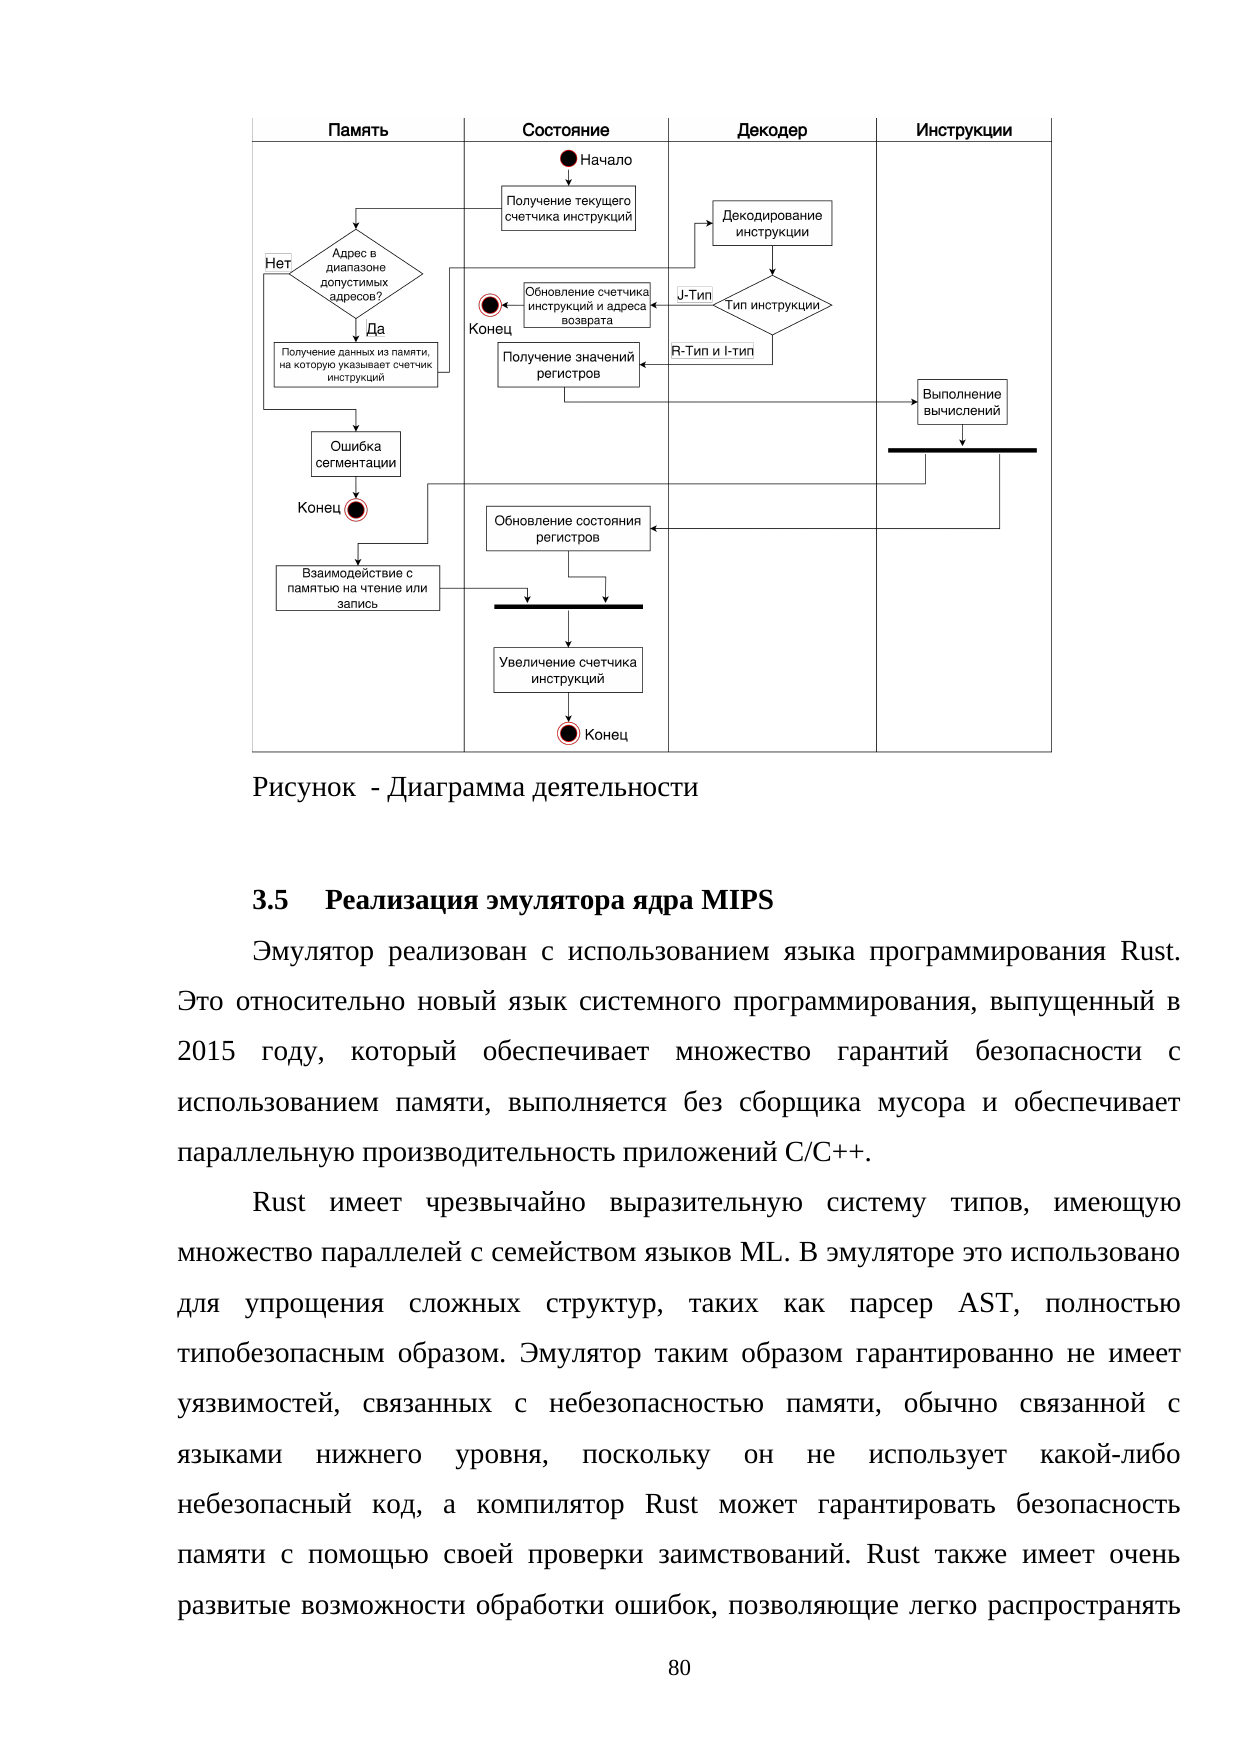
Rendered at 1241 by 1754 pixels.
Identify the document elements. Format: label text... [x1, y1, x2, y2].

picture [252, 118, 1052, 753]
text Рисунок - Диаграмма деятельности [177, 769, 1182, 803]
subtitle Реализация эмулятора ядра MIPS [177, 882, 1182, 916]
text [177, 1184, 1182, 1620]
text Эмулятор реализован с использованием языка программирования Rust. Это относительно новый язык системного программирования, выпущенный в 2015 году, который обеспечивает множество гарантий безопасности с использованием памяти, выполняется без сборщика мусора и обеспечивает параллельную производительность приложений C/C++. [177, 933, 1182, 1167]
